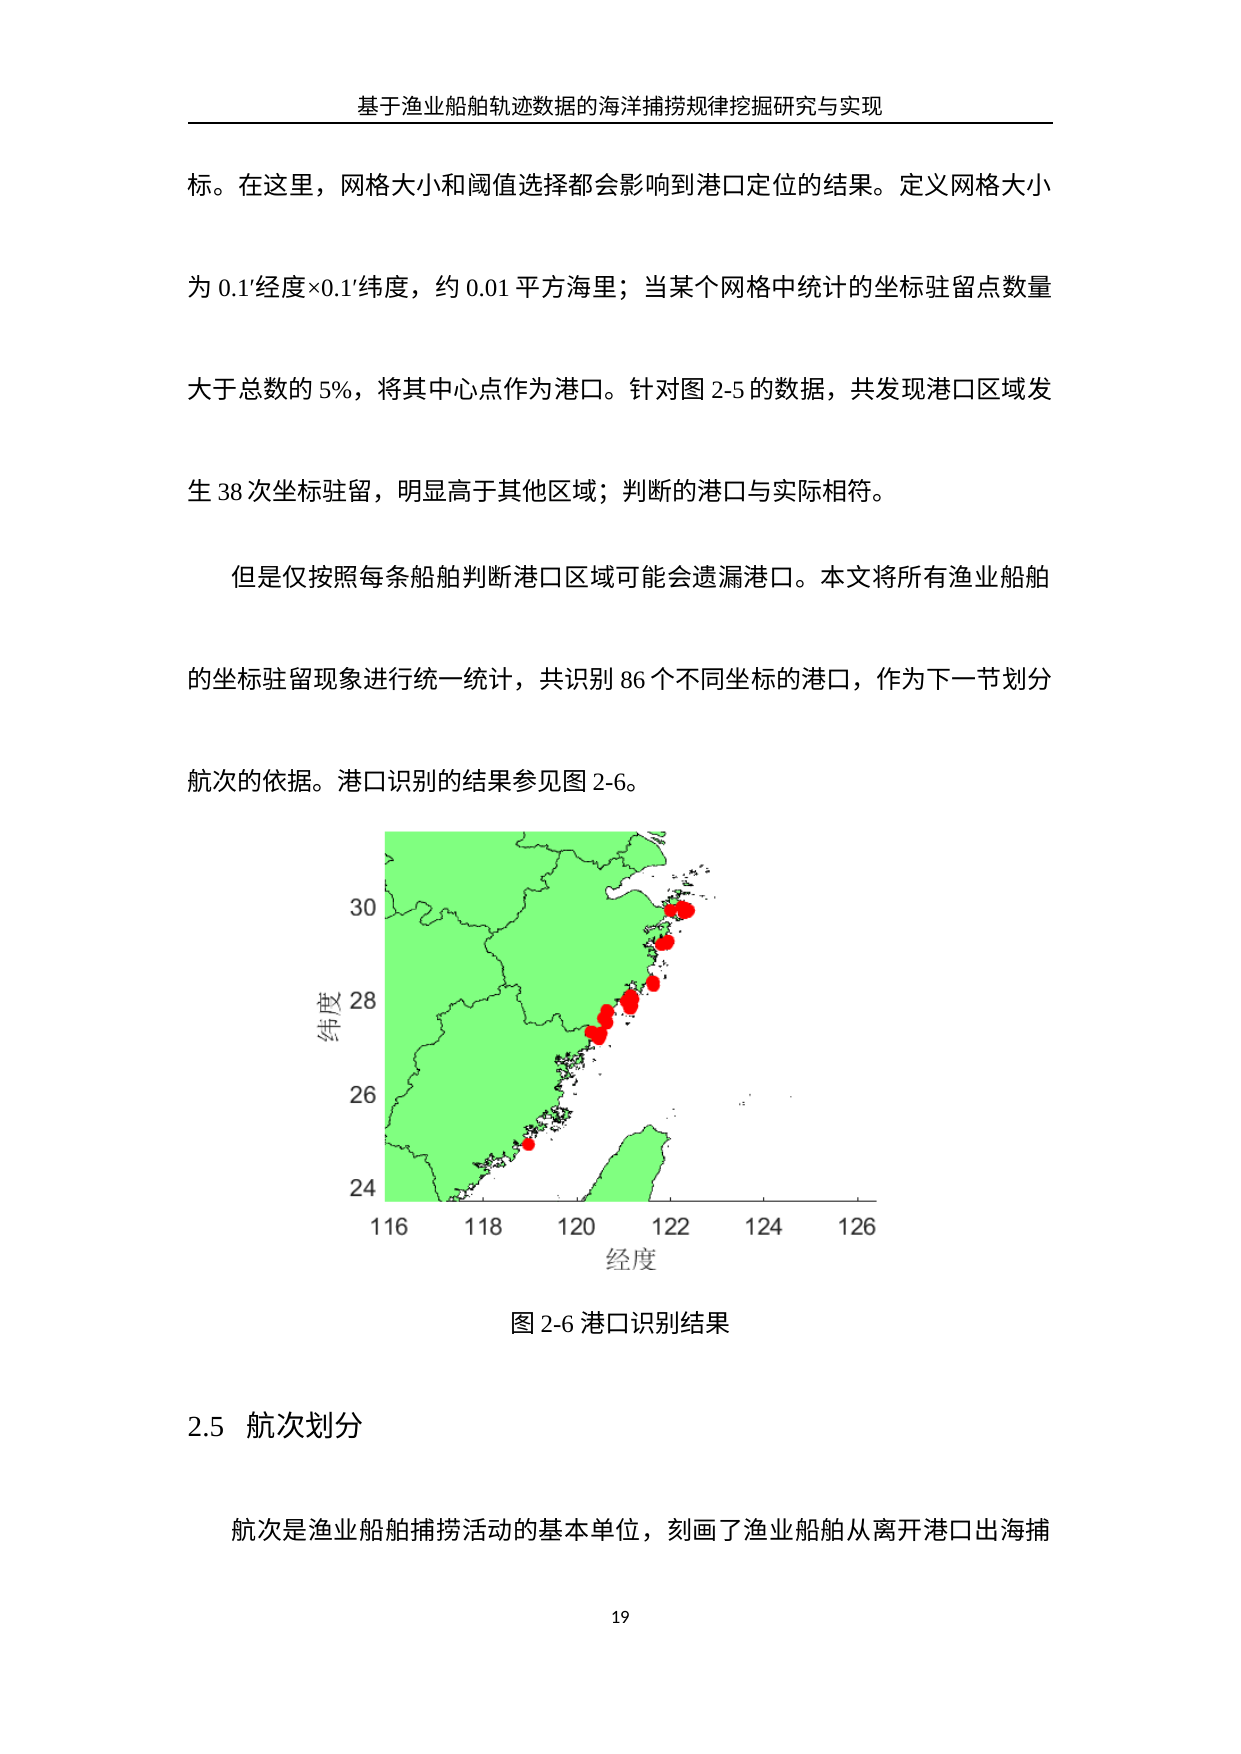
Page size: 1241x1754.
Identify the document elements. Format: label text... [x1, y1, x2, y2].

picture [302, 831, 938, 1270]
text 但是仅按照每条船舶判断港口区域可能会遗漏港口。本文将所有渔业船舶的坐标驻留现象进行统一统计，共识别86个不同坐标的港口，作为下一节划分航次的依据。港口识别的结果参见图2-6。 [187, 542, 1053, 813]
subtitle 航次划分 [187, 1389, 1053, 1457]
table_cell 图2-6 港口识别结果 [176, 1287, 1064, 1362]
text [187, 1495, 1053, 1563]
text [187, 150, 1053, 523]
table_header [176, 831, 1064, 1287]
